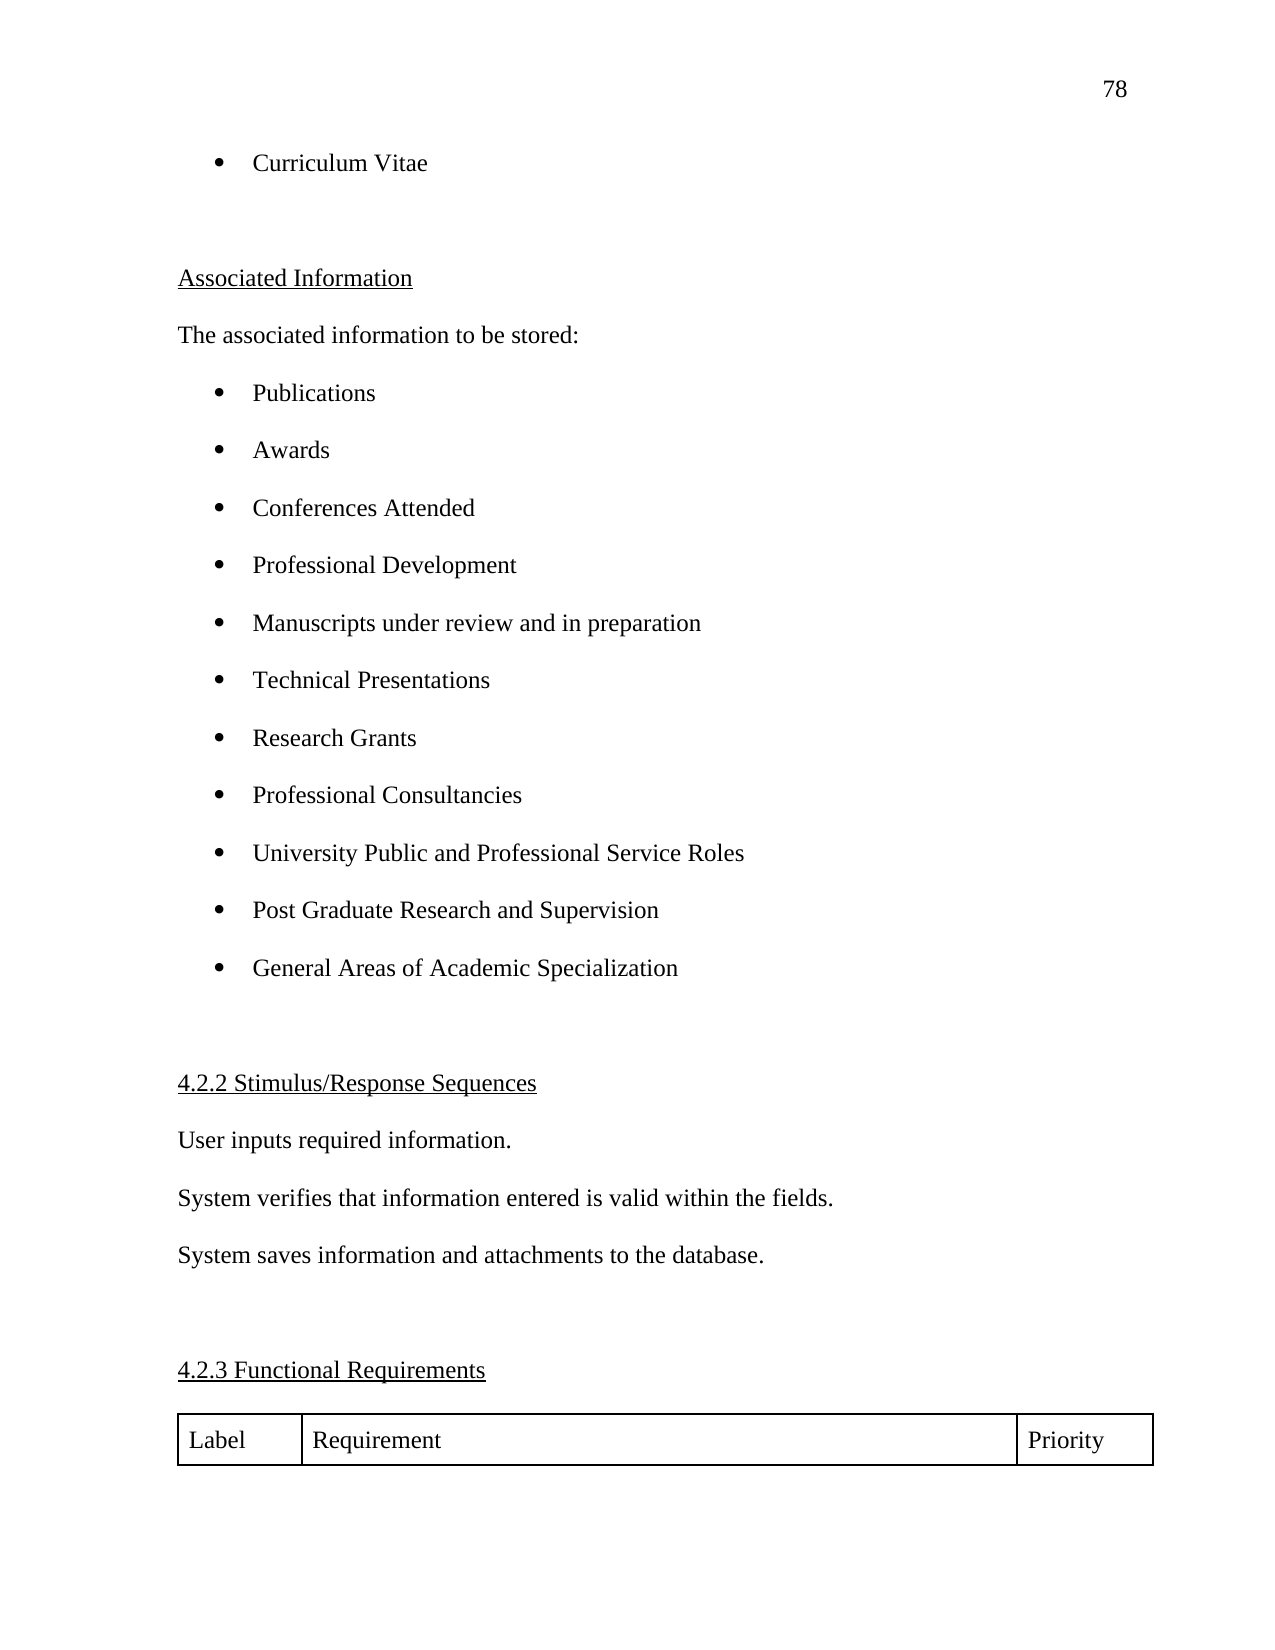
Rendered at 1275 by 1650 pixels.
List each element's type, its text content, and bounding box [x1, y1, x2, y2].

list Research Grants [215, 723, 1127, 751]
text The associated information to be stored: [177, 320, 1127, 349]
table_header Label [179, 1415, 301, 1464]
list Awards [215, 435, 1127, 464]
text User inputs required information. [177, 1125, 1127, 1154]
table_header Priority [1018, 1415, 1152, 1464]
list Conferences Attended [215, 493, 1127, 521]
list General Areas of Academic Specialization [215, 953, 1127, 981]
text System verifies that information entered is valid within the fields. [177, 1183, 1127, 1211]
table_header Requirement [303, 1415, 1016, 1464]
text 4.2.3 Functional Requirements [177, 1355, 1127, 1384]
list Curriculum Vitae [215, 148, 1127, 176]
text Associated Information [177, 263, 1127, 291]
list Publications [215, 378, 1127, 406]
text System saves information and attachments to the database. [177, 1240, 1127, 1269]
list Technical Presentations [215, 665, 1127, 694]
text 4.2.2 Stimulus/Response Sequences [177, 1068, 1127, 1096]
list Post Graduate Research and Supervision [215, 895, 1127, 924]
list Professional Consultancies [215, 780, 1127, 809]
list Manuscripts under review and in preparation [215, 608, 1127, 636]
list Professional Development [215, 550, 1127, 579]
list University Public and Professional Service Roles [215, 838, 1127, 866]
